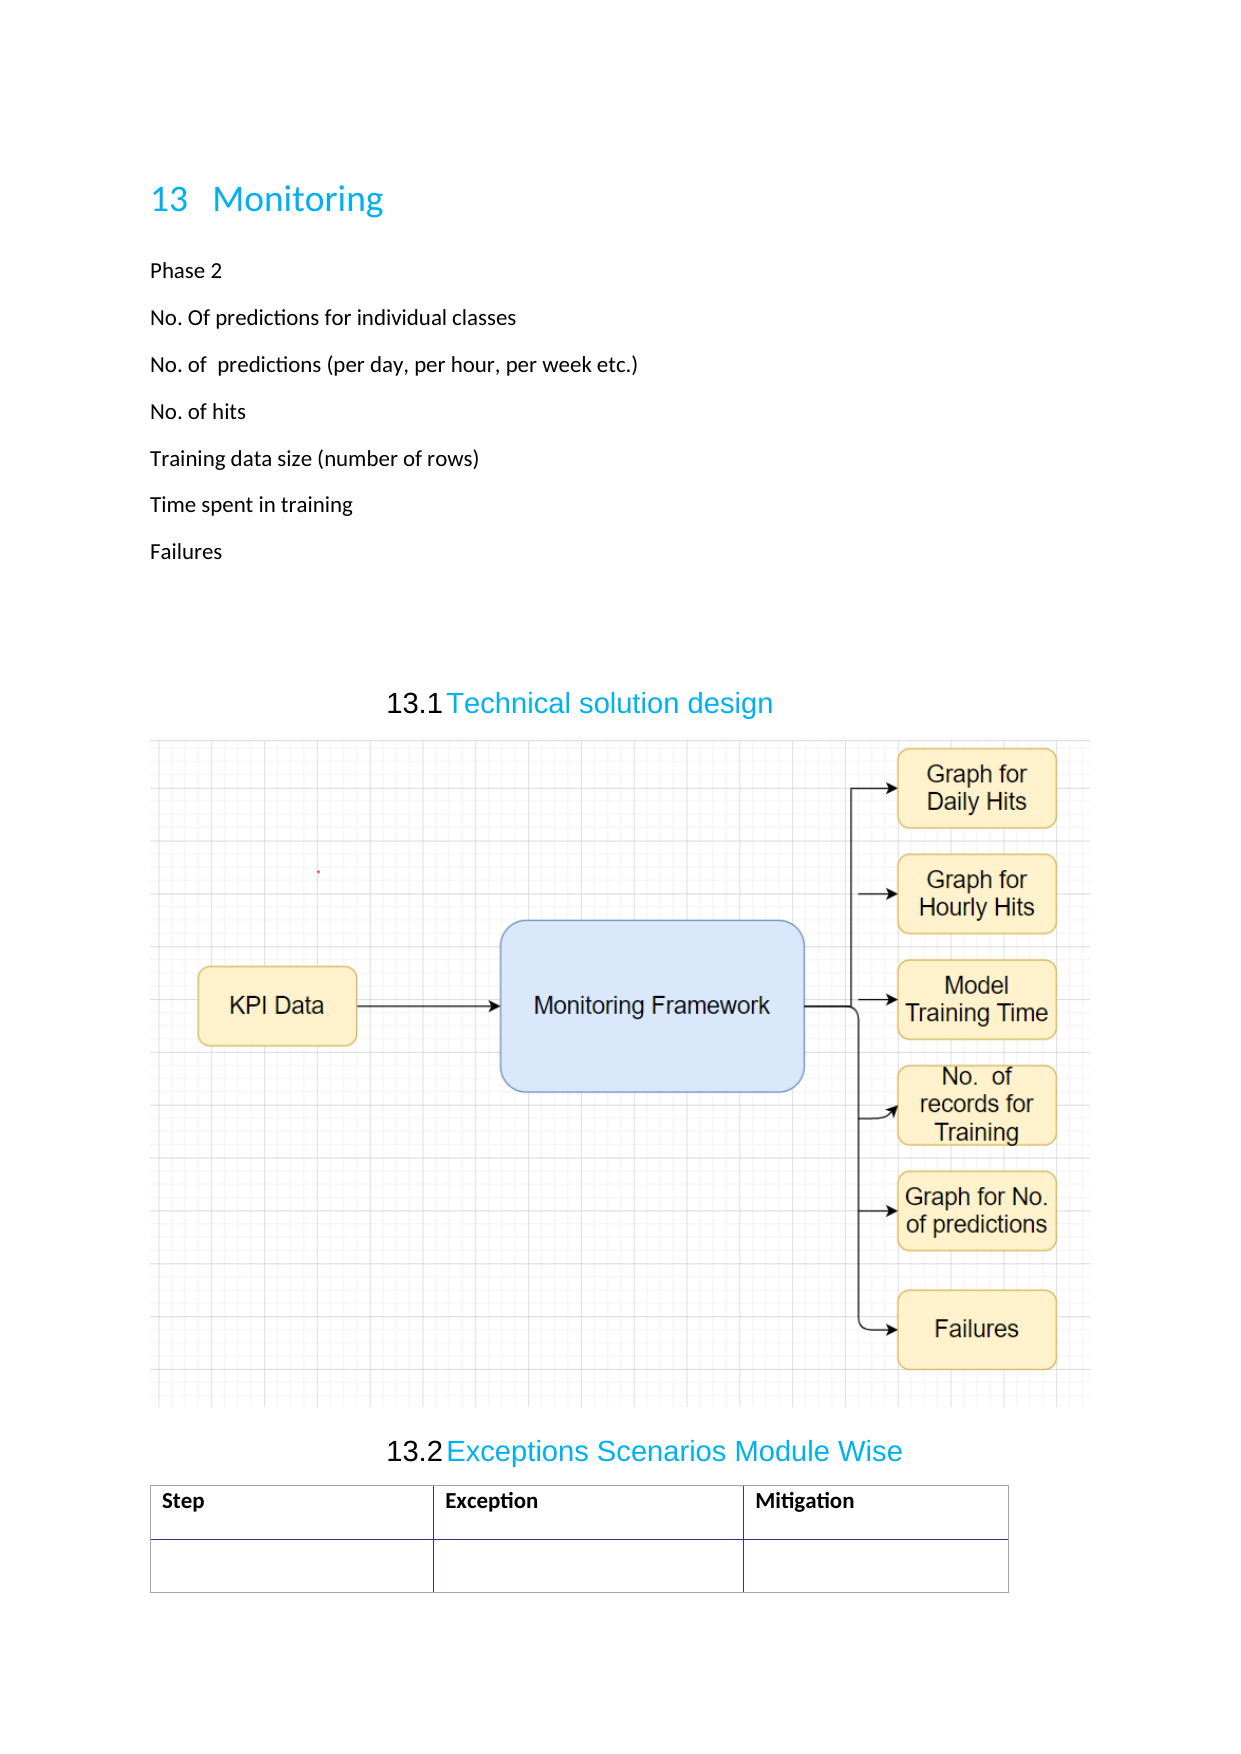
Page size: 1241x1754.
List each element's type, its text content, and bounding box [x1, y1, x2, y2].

table_cell [434, 1540, 743, 1592]
table_cell [151, 1540, 433, 1592]
text Training data size (number of rows) [150, 444, 1090, 472]
text Time spent in training [150, 491, 1090, 519]
table_cell [744, 1540, 1008, 1592]
subtitle Technical solution design [386, 686, 1090, 720]
picture [150, 737, 1091, 1407]
subtitle Monitoring [150, 175, 1090, 221]
table_header Mitigation [744, 1486, 1008, 1538]
subtitle Exceptions Scenarios Module Wise [386, 1434, 1090, 1467]
text No. Of predictions for individual classes [150, 303, 1090, 331]
table_header Exception [434, 1486, 743, 1538]
text Failures [150, 537, 1090, 566]
text No. of hits [150, 397, 1090, 425]
text Phase 2 [150, 256, 1090, 284]
text No. of predictions (per day, per hour, per week etc.) [150, 350, 1090, 378]
table_header Step [151, 1486, 433, 1538]
